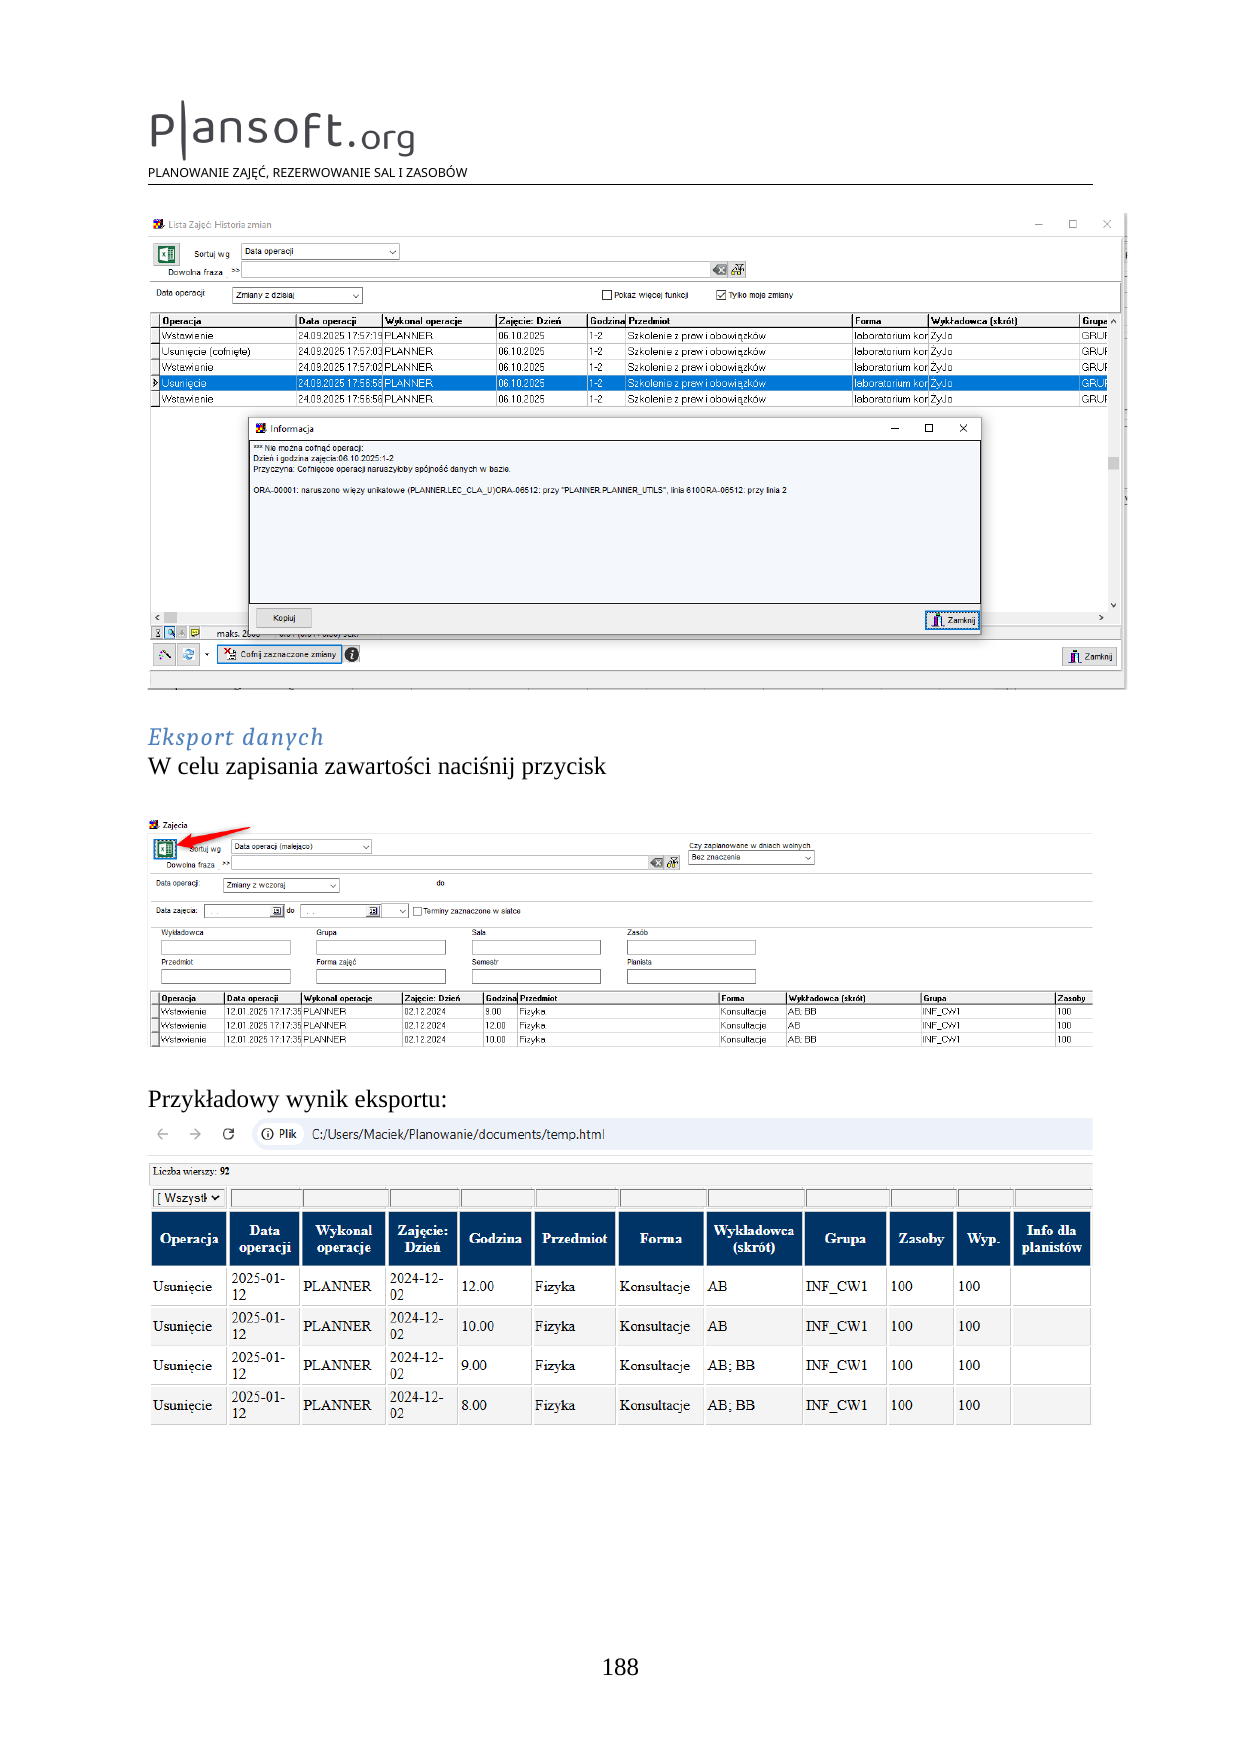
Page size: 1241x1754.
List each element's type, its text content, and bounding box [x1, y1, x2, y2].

picture [147, 817, 1093, 1047]
text Przykładowy wynik eksportu: [148, 1084, 1093, 1113]
picture [147, 73, 418, 165]
picture [147, 1117, 1093, 1426]
picture [147, 213, 1128, 690]
subtitle Eksport danych [148, 722, 1093, 751]
text W celu zapisania zawartości naciśnij przycisk [148, 751, 1093, 780]
